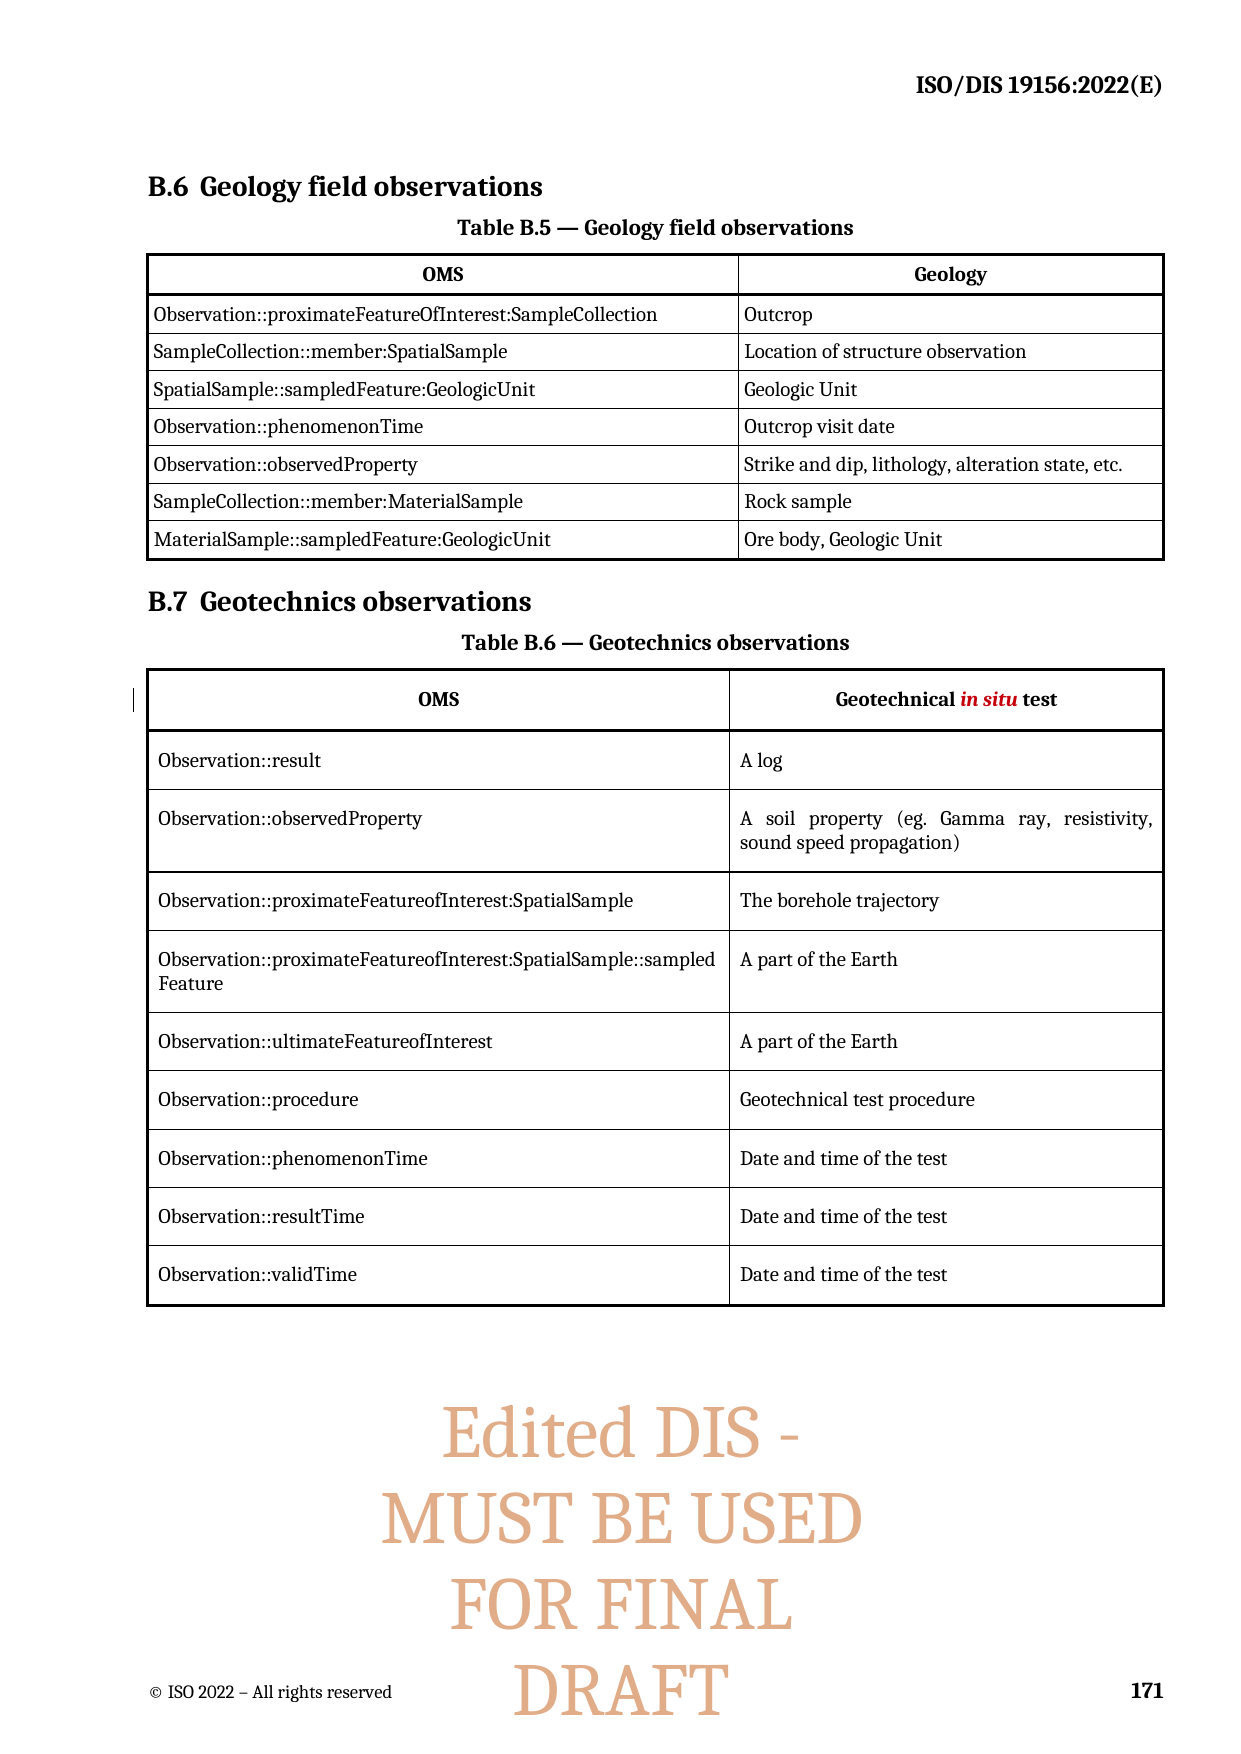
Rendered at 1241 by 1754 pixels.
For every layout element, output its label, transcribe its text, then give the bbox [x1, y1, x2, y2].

title Table B.6 — Geotechnics observations [148, 629, 1163, 656]
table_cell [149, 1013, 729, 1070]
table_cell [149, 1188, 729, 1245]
text Geotechnics observations [148, 589, 1163, 617]
title Table B.5 — Geology field observations [148, 214, 1163, 241]
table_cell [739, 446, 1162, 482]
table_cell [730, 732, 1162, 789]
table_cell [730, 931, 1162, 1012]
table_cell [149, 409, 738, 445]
text Geology field observations [148, 174, 1163, 202]
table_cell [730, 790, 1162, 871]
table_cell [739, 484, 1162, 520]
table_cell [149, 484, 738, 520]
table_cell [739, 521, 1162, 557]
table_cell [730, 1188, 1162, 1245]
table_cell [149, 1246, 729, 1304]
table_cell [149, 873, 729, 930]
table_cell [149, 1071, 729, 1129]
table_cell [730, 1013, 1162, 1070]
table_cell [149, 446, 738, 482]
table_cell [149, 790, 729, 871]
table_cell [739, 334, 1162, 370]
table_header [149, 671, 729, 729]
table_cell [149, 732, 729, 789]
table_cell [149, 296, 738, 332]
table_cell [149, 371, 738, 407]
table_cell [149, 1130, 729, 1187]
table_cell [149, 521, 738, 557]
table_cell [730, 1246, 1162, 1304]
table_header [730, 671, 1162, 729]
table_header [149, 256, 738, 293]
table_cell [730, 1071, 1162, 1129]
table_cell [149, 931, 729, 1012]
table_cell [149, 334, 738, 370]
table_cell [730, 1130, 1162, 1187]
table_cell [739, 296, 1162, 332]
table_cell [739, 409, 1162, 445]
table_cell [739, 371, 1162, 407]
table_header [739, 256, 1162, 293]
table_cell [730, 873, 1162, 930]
